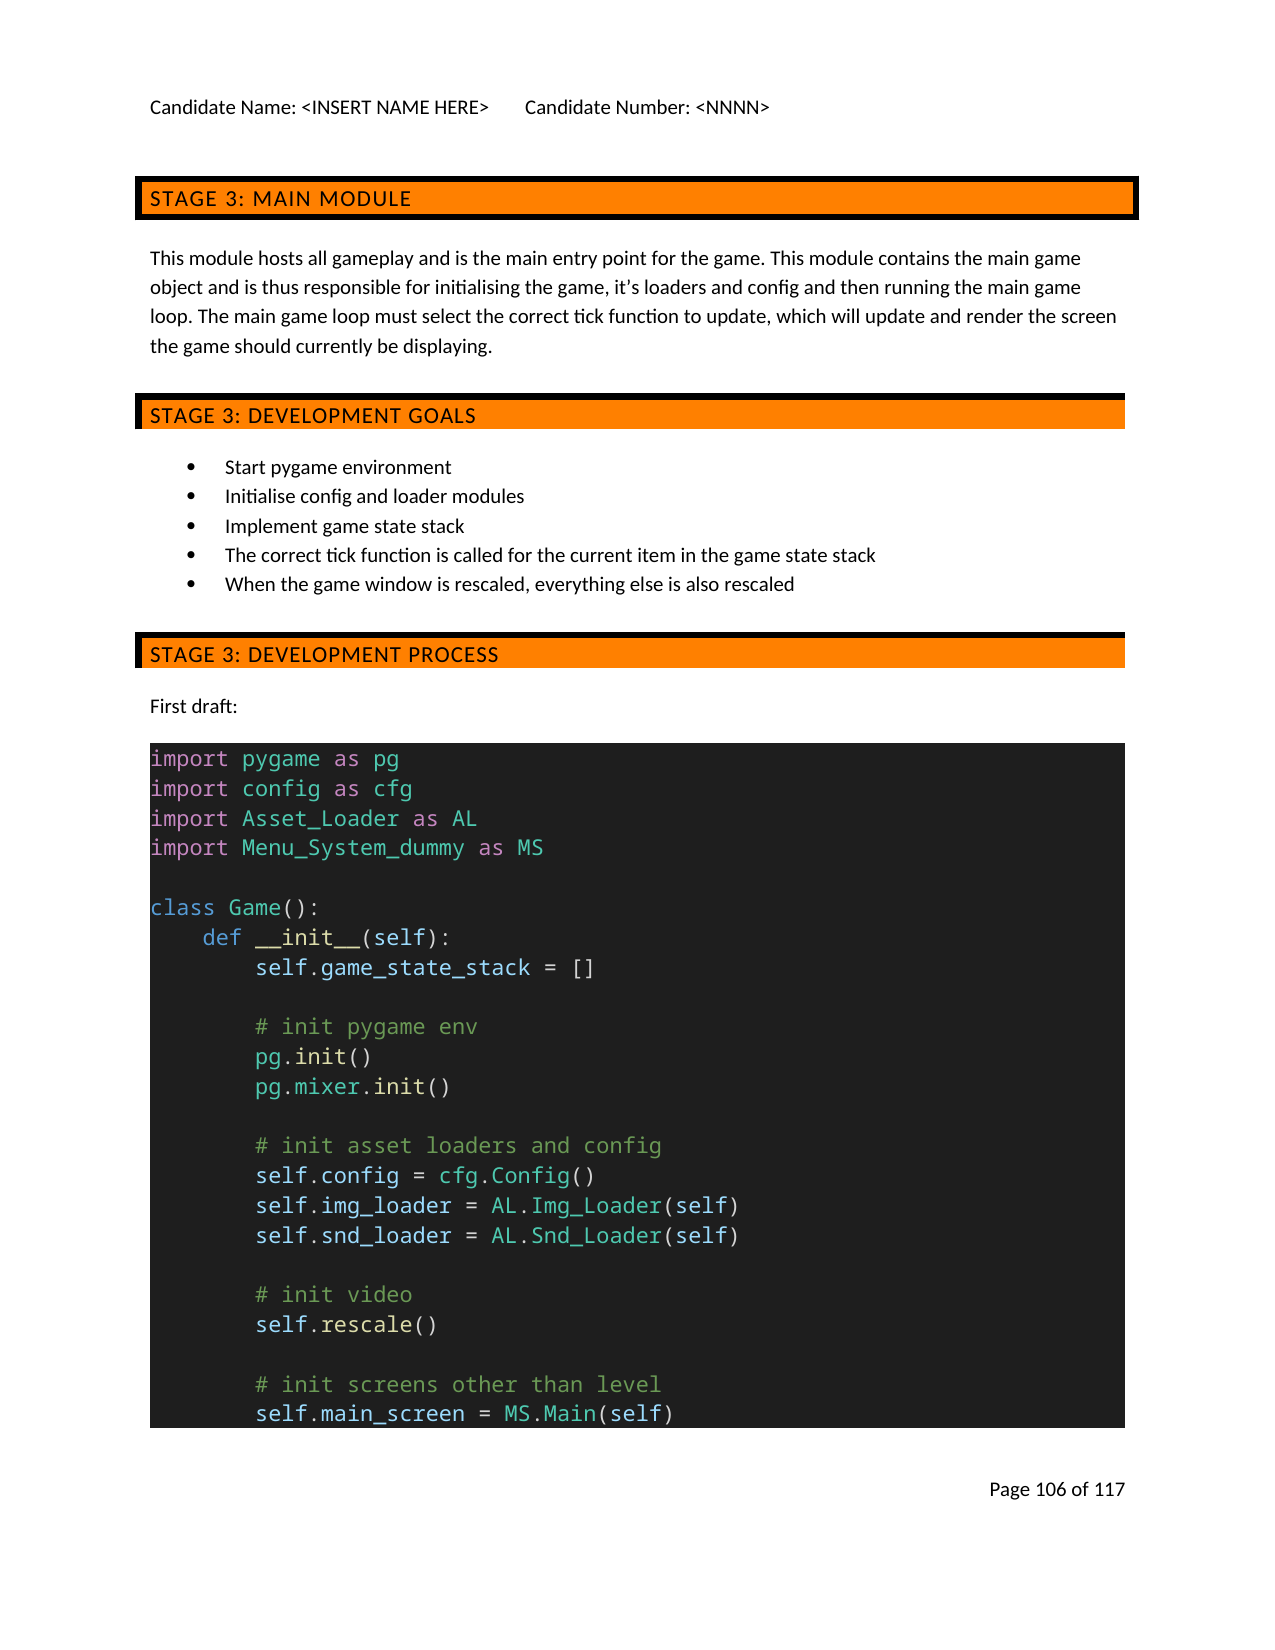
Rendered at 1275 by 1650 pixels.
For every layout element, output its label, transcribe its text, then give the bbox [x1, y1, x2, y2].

list The correct tick function is called for the current item in the game state stack [187, 542, 1125, 567]
text # init asset loaders and config [150, 1130, 1125, 1160]
text self.snd_loader = AL.Snd_Loader(self) [150, 1220, 1125, 1249]
text Stage 3: Development Goals [142, 400, 1125, 429]
list Start pygame environment [187, 454, 1125, 480]
text self.config = cfg.Config() [150, 1160, 1125, 1190]
text self.main_screen = MS.Main(self) [150, 1398, 1125, 1428]
text pg.init() [150, 1041, 1125, 1071]
text import config as cfg [150, 773, 1125, 803]
text self.rescale() [150, 1309, 1125, 1339]
text self.game_state_stack = [] [150, 952, 1125, 981]
text First draft: [150, 693, 1125, 718]
text Stage 3: Development Process [142, 638, 1125, 668]
list Implement game state stack [187, 513, 1125, 538]
text self.img_loader = AL.Img_Loader(self) [150, 1190, 1125, 1220]
text # init screens other than level [150, 1369, 1125, 1398]
text import pygame as pg [150, 743, 1125, 773]
text # init pygame env [150, 1011, 1125, 1041]
list Initialise config and loader modules [187, 484, 1125, 509]
text # init video [150, 1279, 1125, 1309]
text This module hosts all gameplay and is the main entry point for the game. This module contains the main game object and is thus responsible for initialising the game, it’s loaders and config and then running the main game loop. The main game loop must select the correct tick function to update, which will update and render the screen the game should currently be displaying. [150, 245, 1125, 358]
text class Game(): [150, 892, 1125, 922]
text def __init__(self): [150, 922, 1125, 952]
text import Asset_Loader as AL [150, 803, 1125, 832]
text pg.mixer.init() [150, 1071, 1125, 1101]
text import Menu_System_dummy as MS [150, 832, 1125, 862]
text Stage 3: Main Module [142, 182, 1133, 214]
list When the game window is rescaled, everything else is also rescaled [187, 571, 1125, 597]
